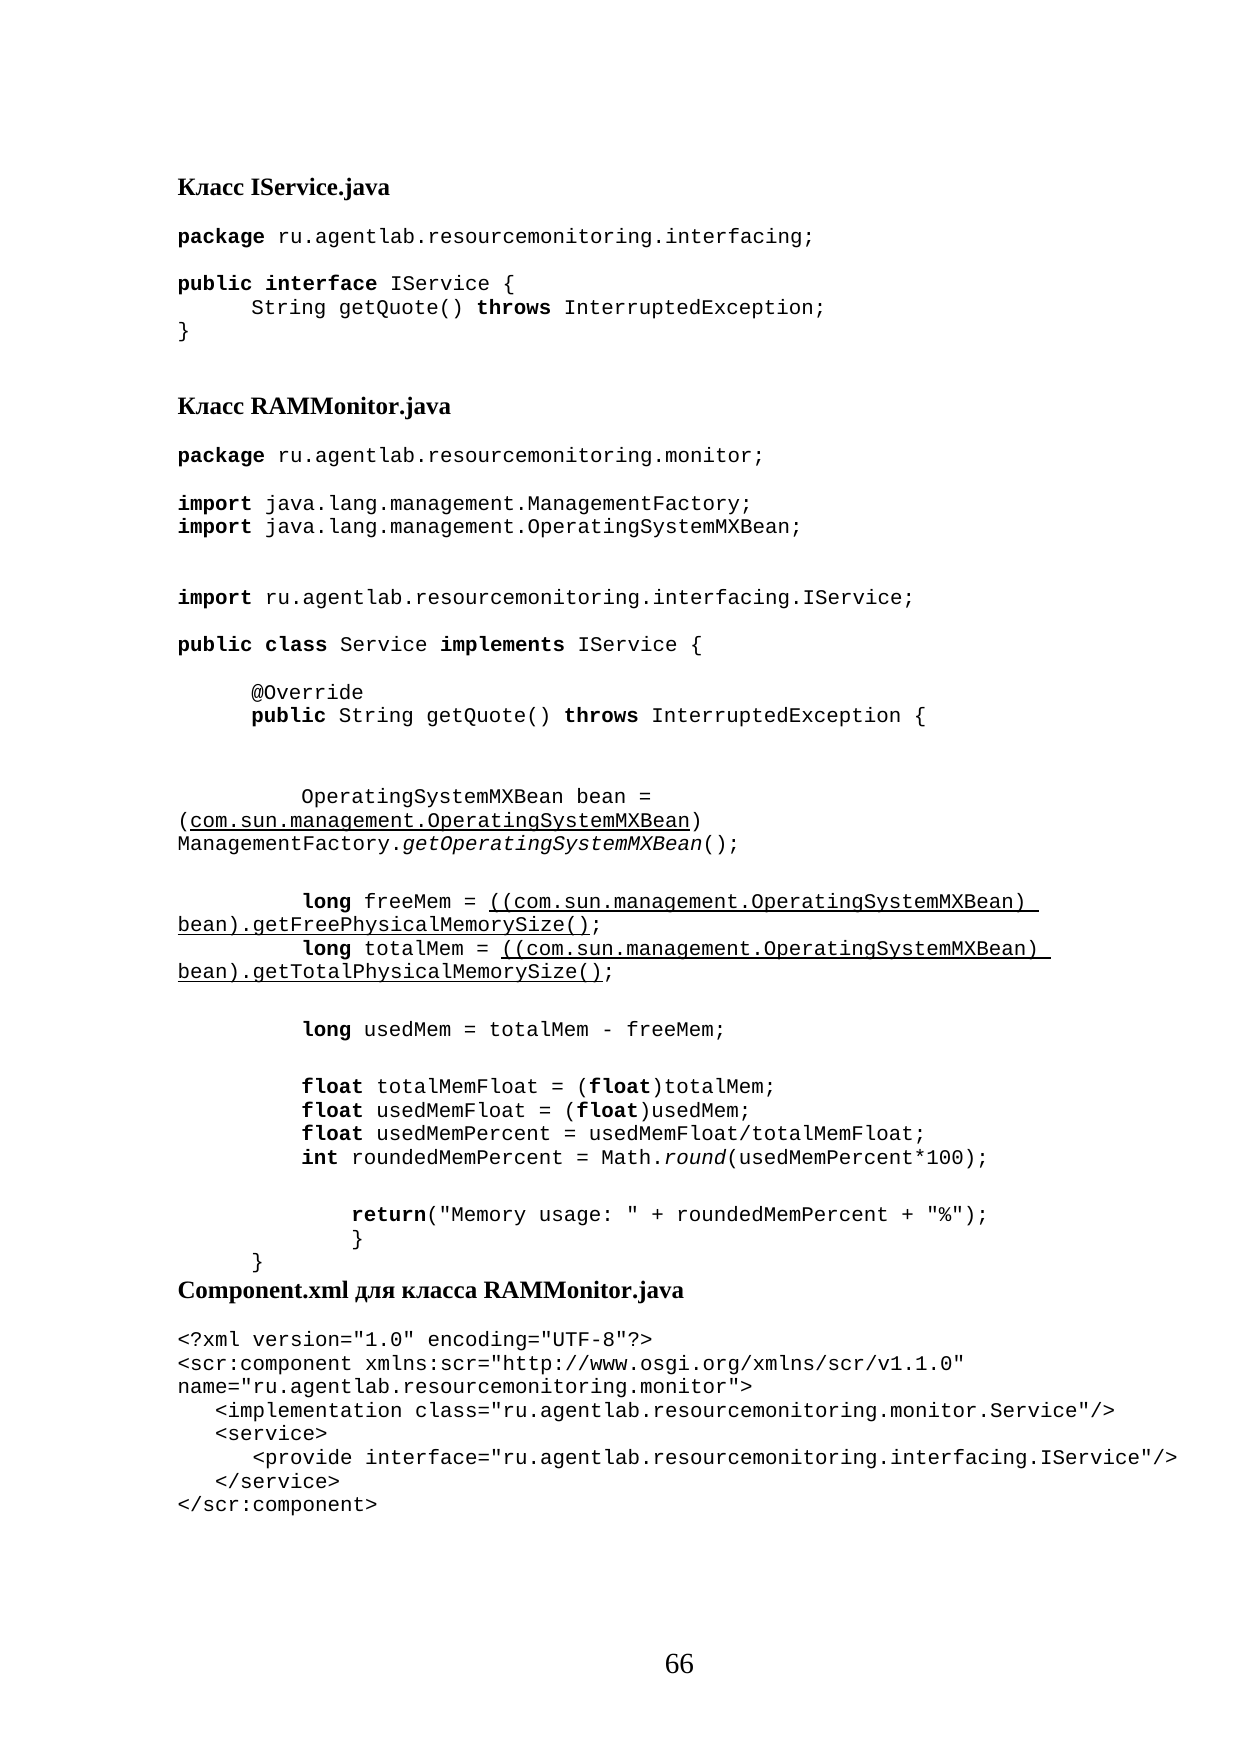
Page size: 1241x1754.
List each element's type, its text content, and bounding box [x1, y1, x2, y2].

text } [177, 320, 1181, 344]
text import ru.agentlab.resourcemonitoring.interfacing.IService; [177, 587, 1181, 611]
text <implementation class="ru.agentlab.resourcemonitoring.monitor.Service"/> [177, 1400, 1181, 1423]
text Component.xml для класса RAMMonitor.java [177, 1275, 1181, 1304]
text package ru.agentlab.resourcemonitoring.monitor; [177, 445, 1181, 469]
text return("Memory usage: " + roundedMemPercent + "%"); [177, 1204, 1181, 1228]
text public class Service implements IService { [177, 634, 1181, 658]
text public interface IService { [177, 273, 1181, 297]
text <provide interface="ru.agentlab.resourcemonitoring.interfacing.IService"/> [177, 1447, 1181, 1471]
text <scr:component xmlns:scr="http://www.osgi.org/xmlns/scr/v1.1.0" name="ru.agentlab.resourcemonitoring.monitor"> [177, 1352, 1181, 1400]
text float usedMemPercent = usedMemFloat/totalMemFloat; [177, 1123, 1181, 1147]
text <?xml version="1.0" encoding="UTF-8"?> [177, 1329, 1181, 1352]
text <service> [177, 1423, 1181, 1447]
text Класс IService.java [177, 172, 1181, 201]
text </service> [177, 1471, 1181, 1494]
text float totalMemFloat = (float)totalMem; [177, 1076, 1181, 1099]
text public String getQuote() throws InterruptedException { [177, 705, 1181, 729]
text long usedMem = totalMem - freeMem; [177, 1019, 1181, 1042]
text long totalMem = ((com.sun.management.OperatingSystemMXBean) bean).getTotalPhysicalMemorySize(); [177, 938, 1181, 985]
text String getQuote() throws InterruptedException; [177, 297, 1181, 320]
text @Override [177, 682, 1181, 705]
text Класс RAMMonitor.java [177, 391, 1181, 420]
text } [177, 1228, 1181, 1251]
text int roundedMemPercent = Math.round(usedMemPercent*100); [177, 1147, 1181, 1171]
text import java.lang.management.ManagementFactory; [177, 492, 1181, 516]
text long freeMem = ((com.sun.management.OperatingSystemMXBean) bean).getFreePhysicalMemorySize(); [177, 891, 1181, 938]
text package ru.agentlab.resourcemonitoring.interfacing; [177, 226, 1181, 249]
text </scr:component> [177, 1494, 1181, 1518]
text import java.lang.management.OperatingSystemMXBean; [177, 516, 1181, 540]
text } [177, 1251, 1181, 1275]
text float usedMemFloat = (float)usedMem; [177, 1099, 1181, 1123]
text OperatingSystemMXBean bean = (com.sun.management.OperatingSystemMXBean) ManagementFactory.getOperatingSystemMXBean(); [177, 786, 1181, 857]
